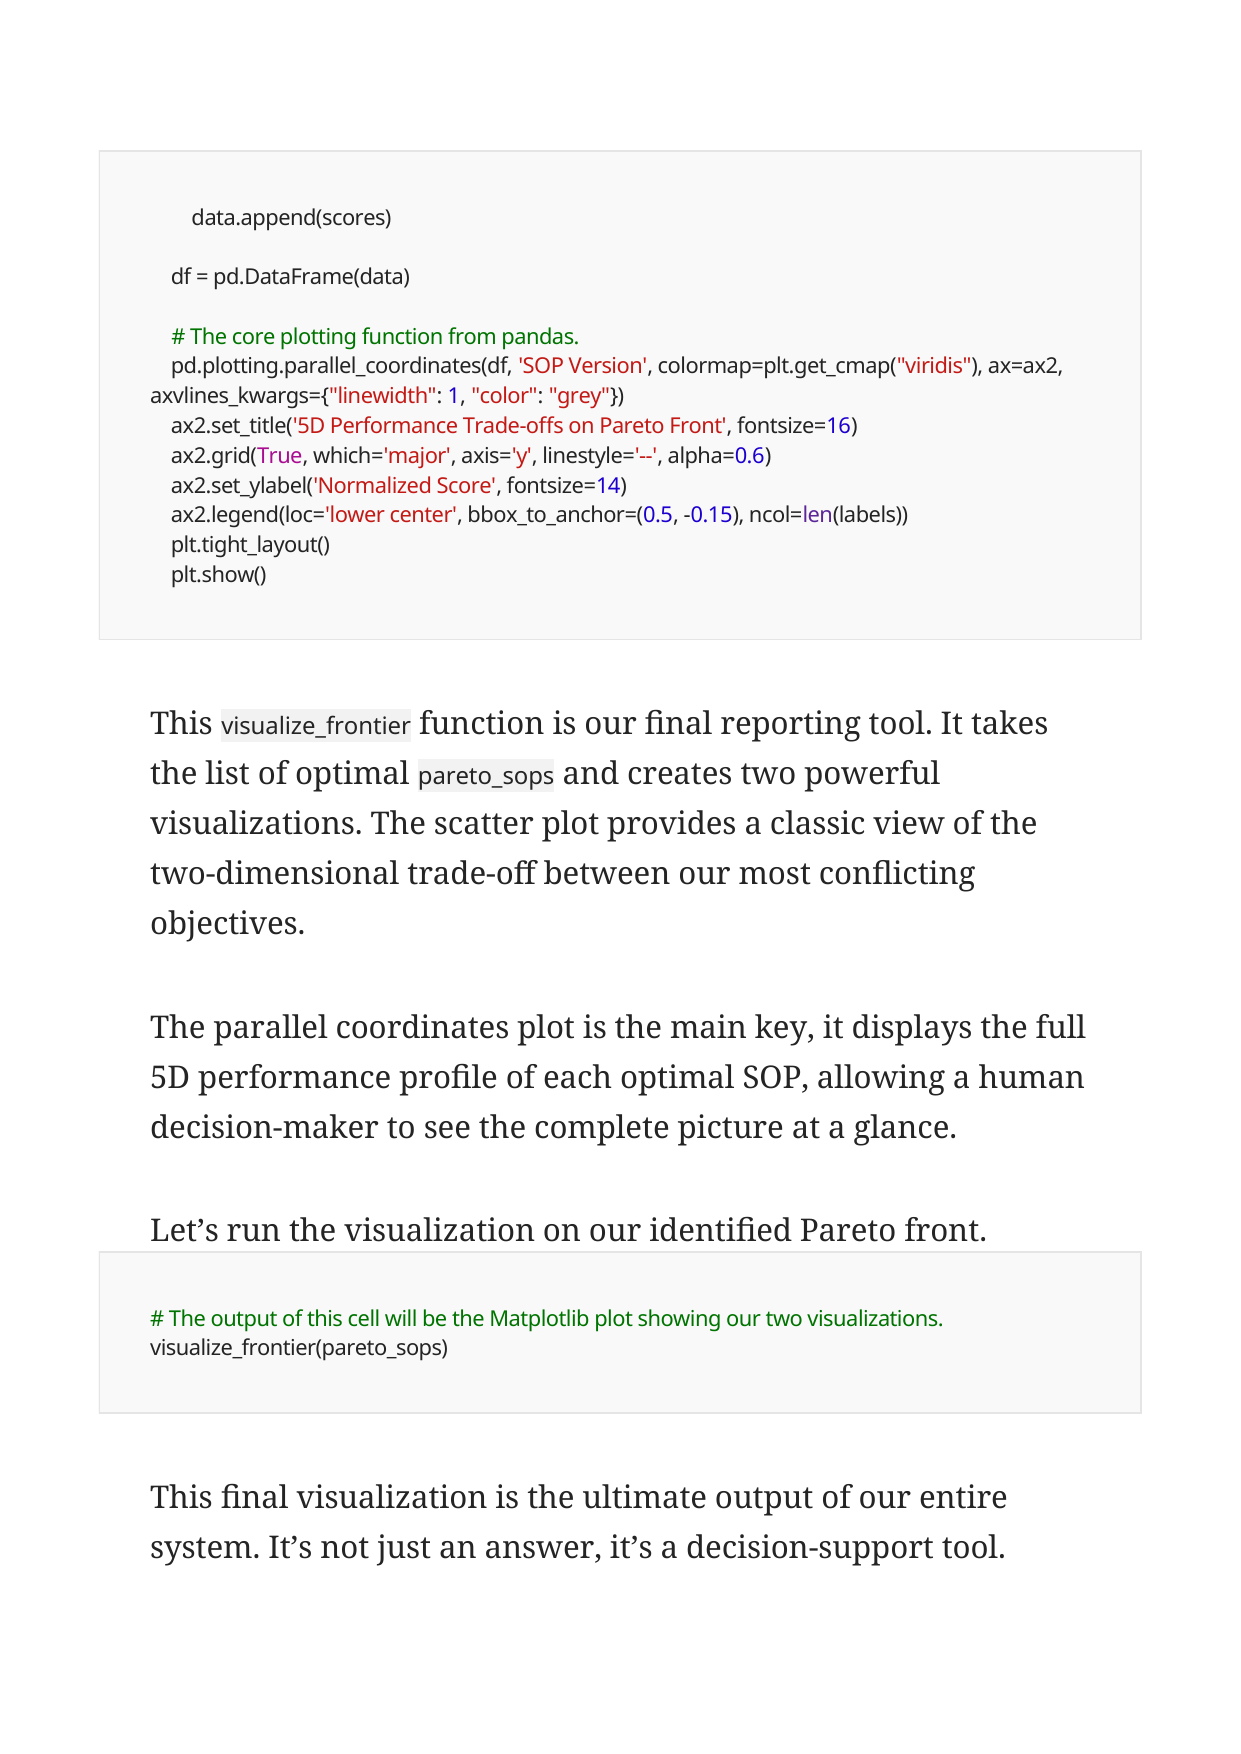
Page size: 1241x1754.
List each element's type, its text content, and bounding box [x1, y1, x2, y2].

text This visualize_frontier function is our final reporting tool. It takes the list of optimal pareto_sops and creates two powerful visualizations. The scatter plot provides a classic view of the two-dimensional trade-off between our most conflicting objectives. [150, 694, 1090, 944]
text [100, 152, 1140, 639]
text Let’s run the visualization on our identified Pareto front. [150, 1201, 1090, 1251]
text The parallel coordinates plot is the main key, it displays the full 5D performance profile of each optimal SOP, allowing a human decision-maker to see the complete picture at a glance. [150, 997, 1090, 1147]
text This final visualization is the ultimate output of our entire system. It’s not just an answer, it’s a decision-support tool. [150, 1467, 1090, 1567]
text # The output of this cell will be the Matplotlib plot showing our two visualizations. visualize_frontier(pareto_sops) [100, 1253, 1140, 1412]
